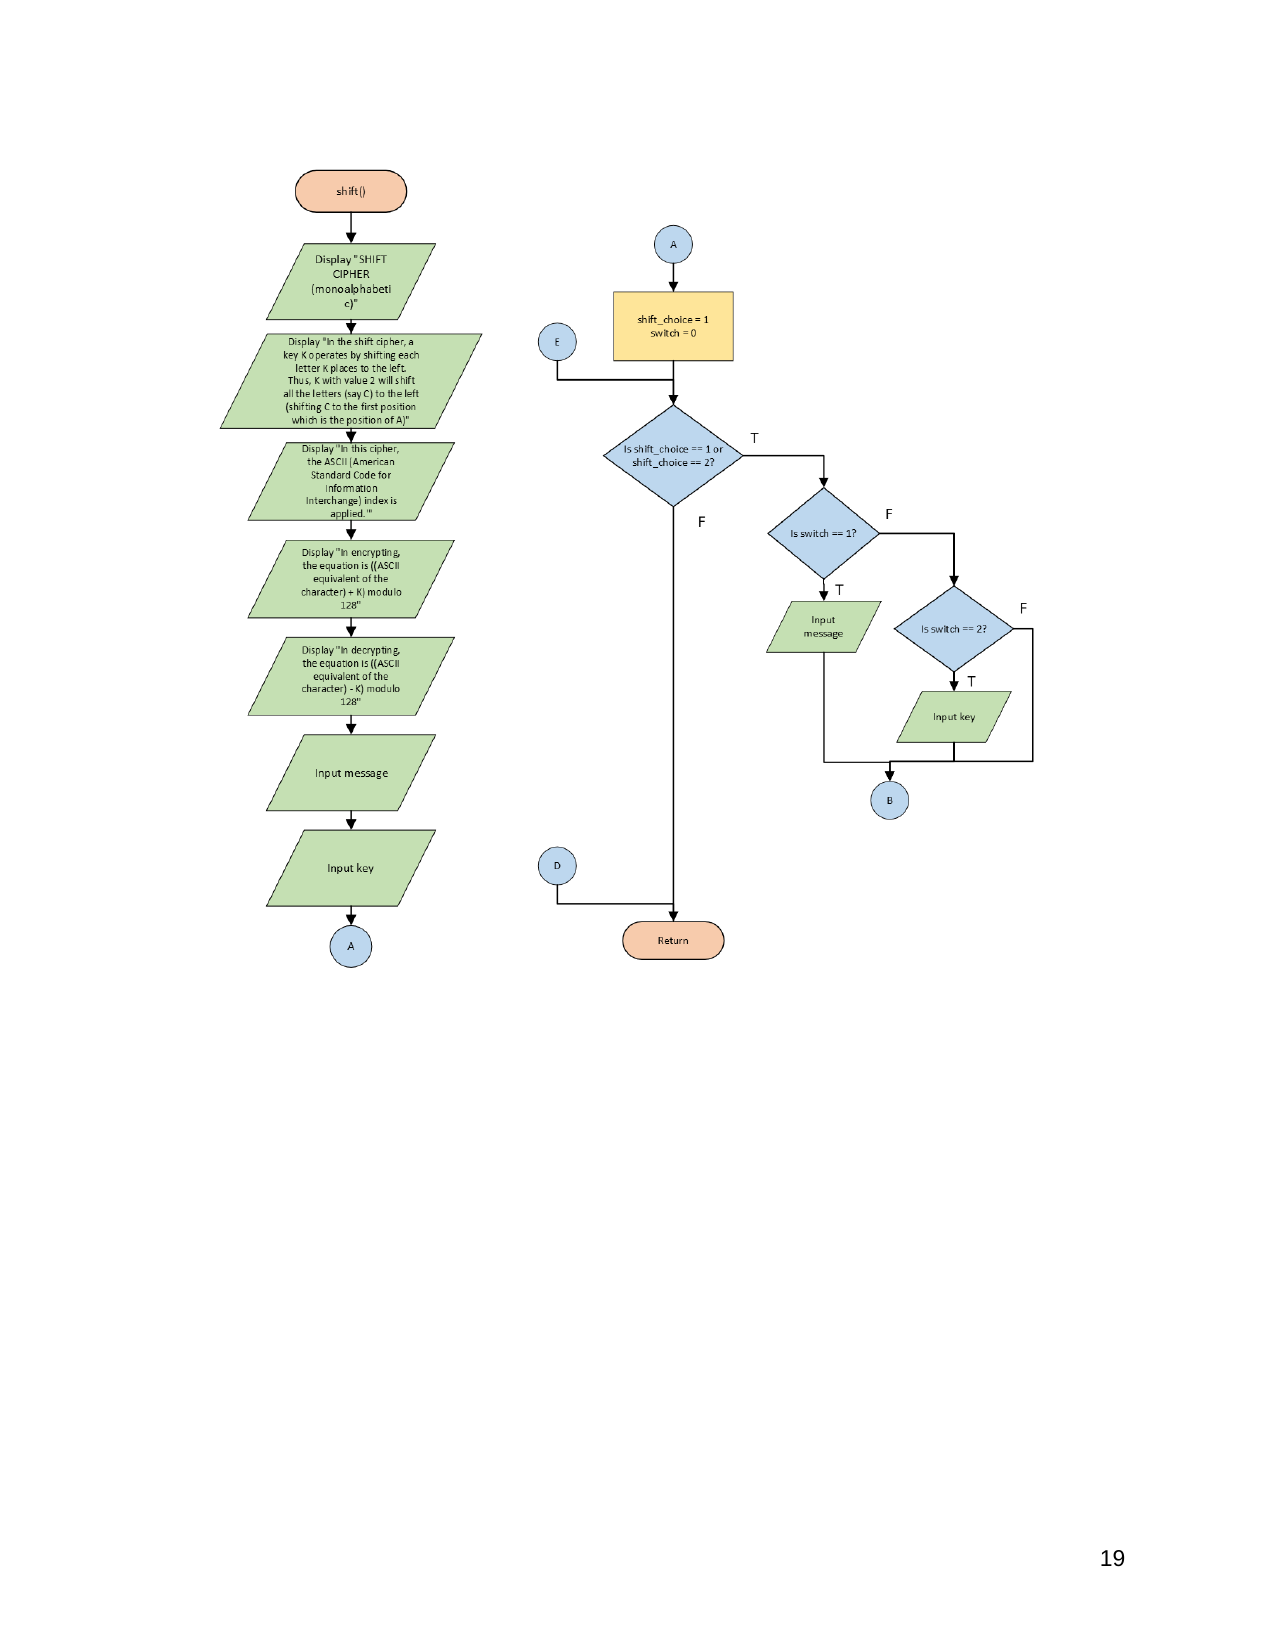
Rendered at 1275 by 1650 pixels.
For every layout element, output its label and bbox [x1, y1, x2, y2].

picture [211, 150, 1064, 998]
